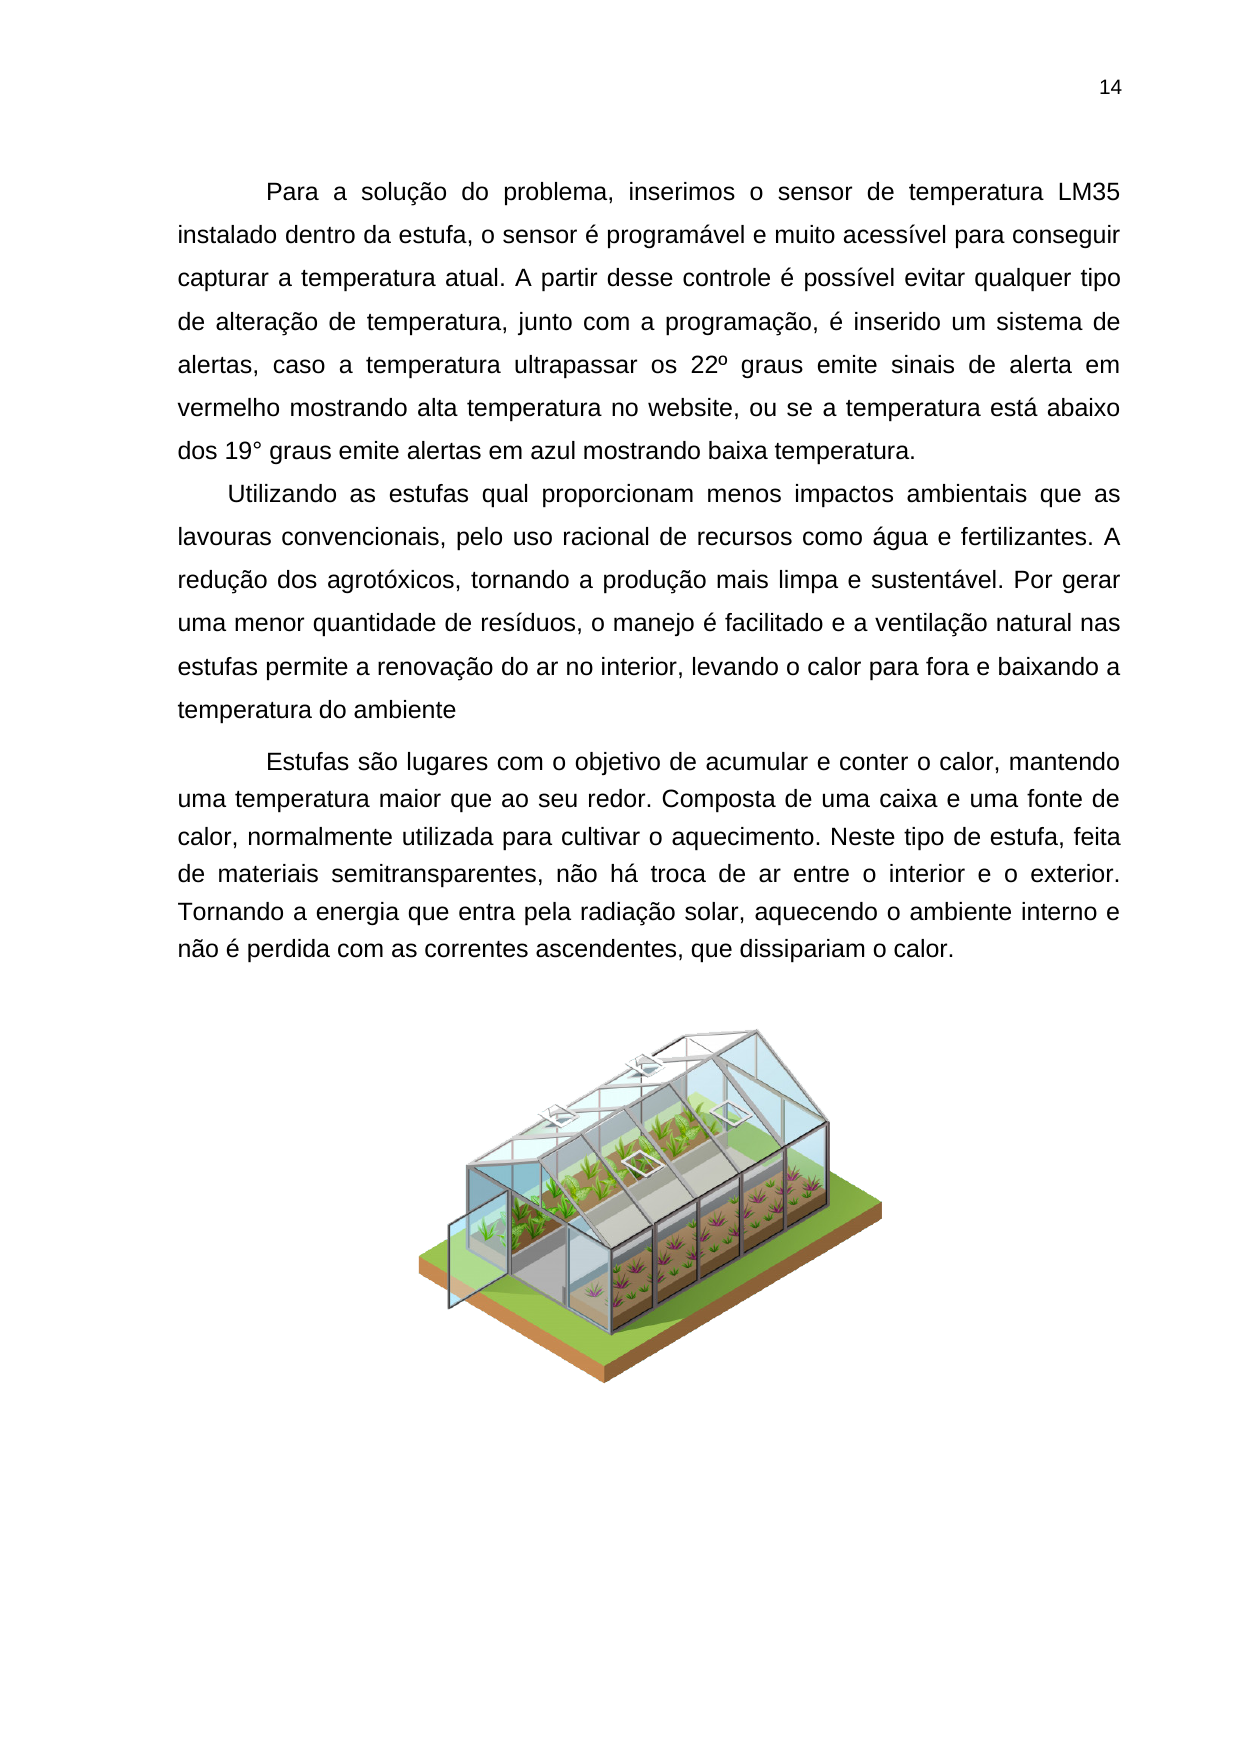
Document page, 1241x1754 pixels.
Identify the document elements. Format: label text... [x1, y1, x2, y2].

text Para a solução do problema, inserimos o sensor de temperatura LM35 instalado dentro da estufa, o sensor é programável e muito acessível para conseguir capturar a temperatura atual. A partir desse controle é possível evitar qualquer tipo de alteração de temperatura, junto com a programação, é inserido um sistema de alertas, caso a temperatura ultrapassar os 22º graus emite sinais de alerta em vermelho mostrando alta temperatura no website, ou se a temperatura está abaixo dos 19° graus emite alertas em azul mostrando baixa temperatura. [177, 177, 1122, 465]
text Utilizando as estufas qual proporcionam menos impactos ambientais que as lavouras convencionais, pelo uso racional de recursos como água e fertilizantes. A redução dos agrotóxicos, tornando a produção mais limpa e sustentável. Por gerar uma menor quantidade de resíduos, o manejo é facilitado e a ventilação natural nas estufas permite a renovação do ar no interior, levando o calor para fora e baixando a temperatura do ambiente [177, 479, 1122, 723]
text Estufas são lugares com o objetivo de acumular e conter o calor, mantendo uma temperatura maior que ao seu redor. Composta de uma caixa e uma fonte de calor, normalmente utilizada para cultivar o aquecimento. Neste tipo de estufa, feita de materiais semitransparentes, não há troca de ar entre o interior e o exterior. Tornando a energia que entra pela radiação solar, aquecendo o ambiente interno e não é perdida com as correntes ascendentes, que dissipariam o calor. [177, 738, 1122, 963]
picture [413, 1025, 886, 1388]
